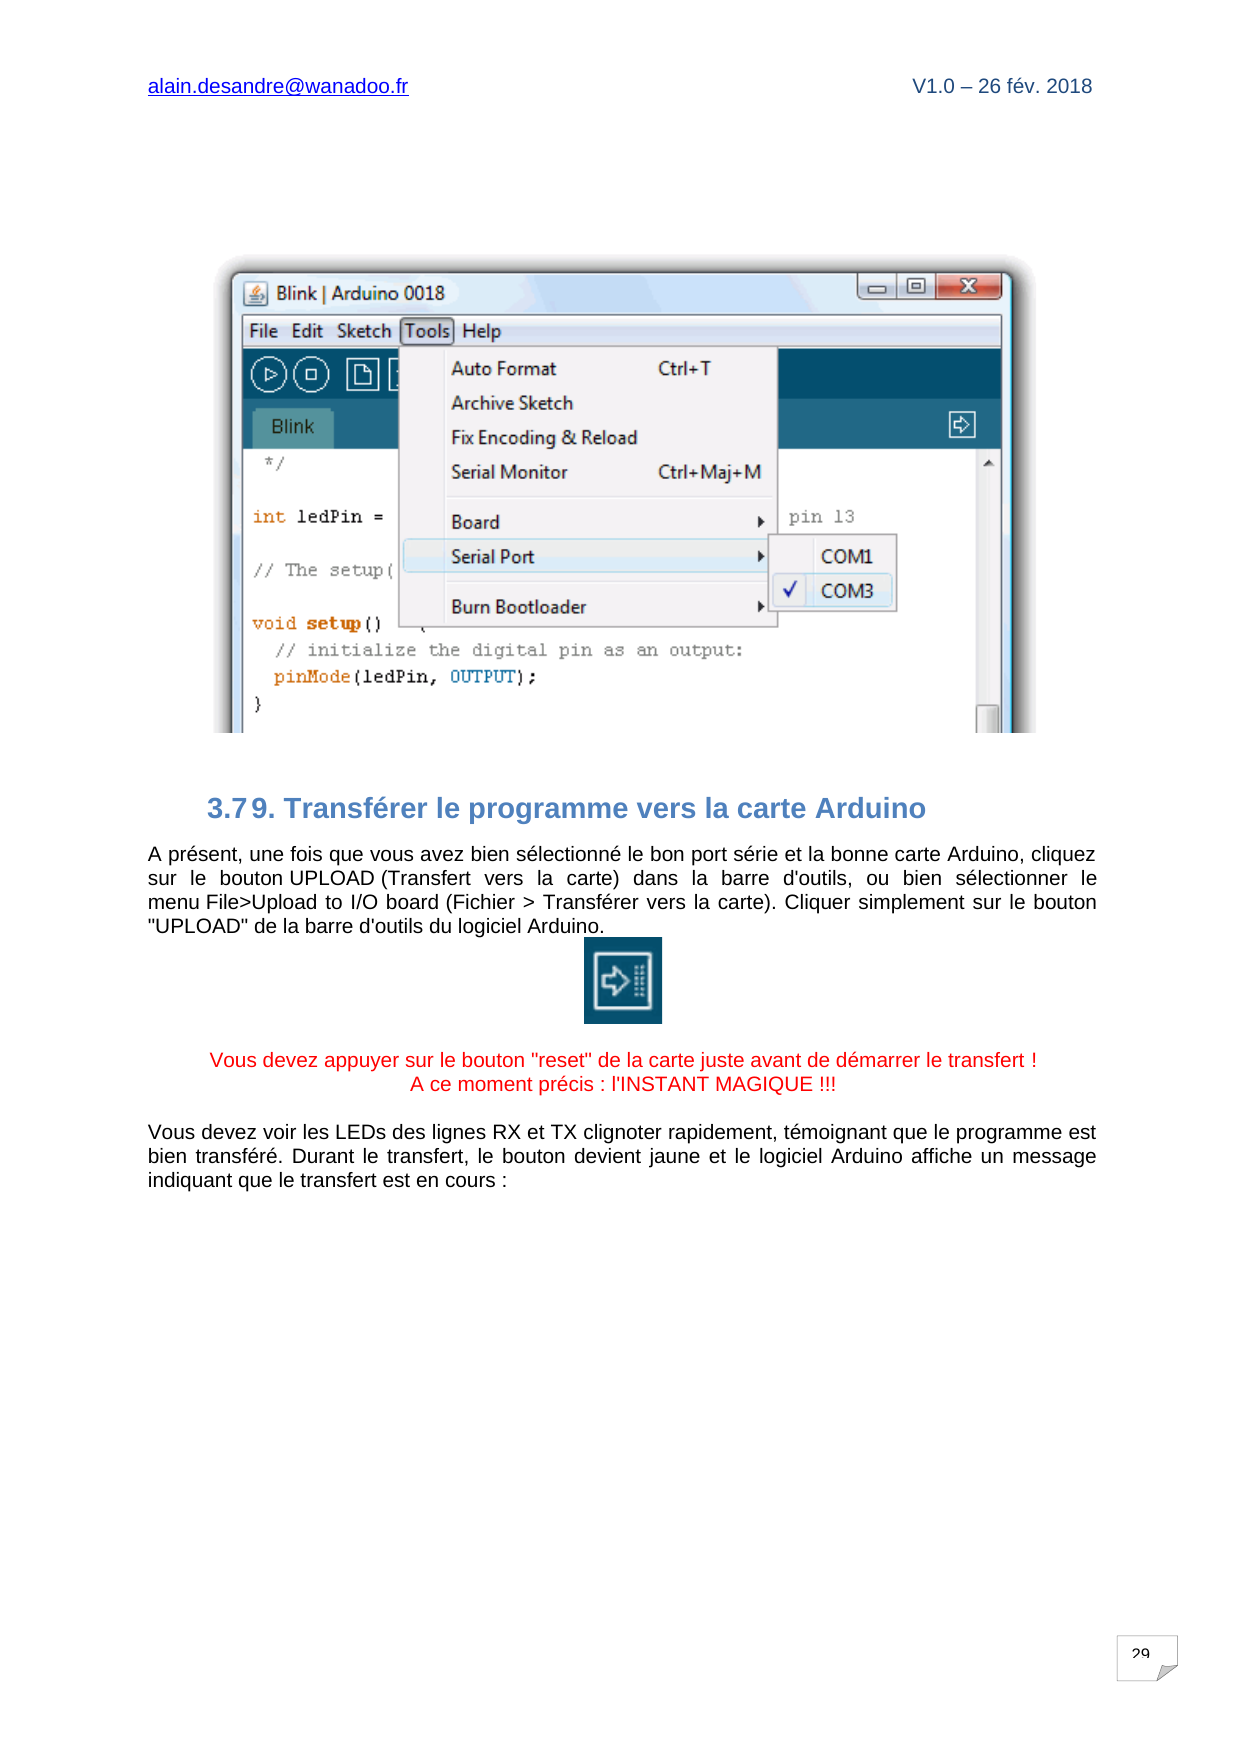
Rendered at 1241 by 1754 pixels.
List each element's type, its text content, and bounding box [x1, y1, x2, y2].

subtitle 9. Transférer le programme vers la carte Arduino [207, 791, 1098, 824]
text Vous devez voir les LEDs des lignes RX et TX clignoter rapidement, témoignant que le programme est bien transféré. Durant le transfert, le bouton devient jaune et le logiciel Arduino affiche un message indiquant que le transfert est en cours : [148, 1120, 1098, 1192]
picture [209, 251, 1037, 733]
text Vous devez appuyer sur le bouton "reset" de la carte juste avant de démarrer le transfert ! [148, 1048, 1098, 1072]
text A présent, une fois que vous avez bien sélectionné le bon port série et la bonne carte Arduino, cliquez sur le bouton UPLOAD (Transfert vers la carte) dans la barre d'outils, ou bien sélectionner le menu File>Upload to I/O board (Fichier > Transférer vers la carte). Cliquer simplement sur le bouton "UPLOAD" de la barre d'outils du logiciel Arduino. [148, 842, 1098, 938]
picture [593, 951, 653, 1011]
text A ce moment précis : l'INSTANT MAGIQUE !!! [148, 1072, 1098, 1096]
